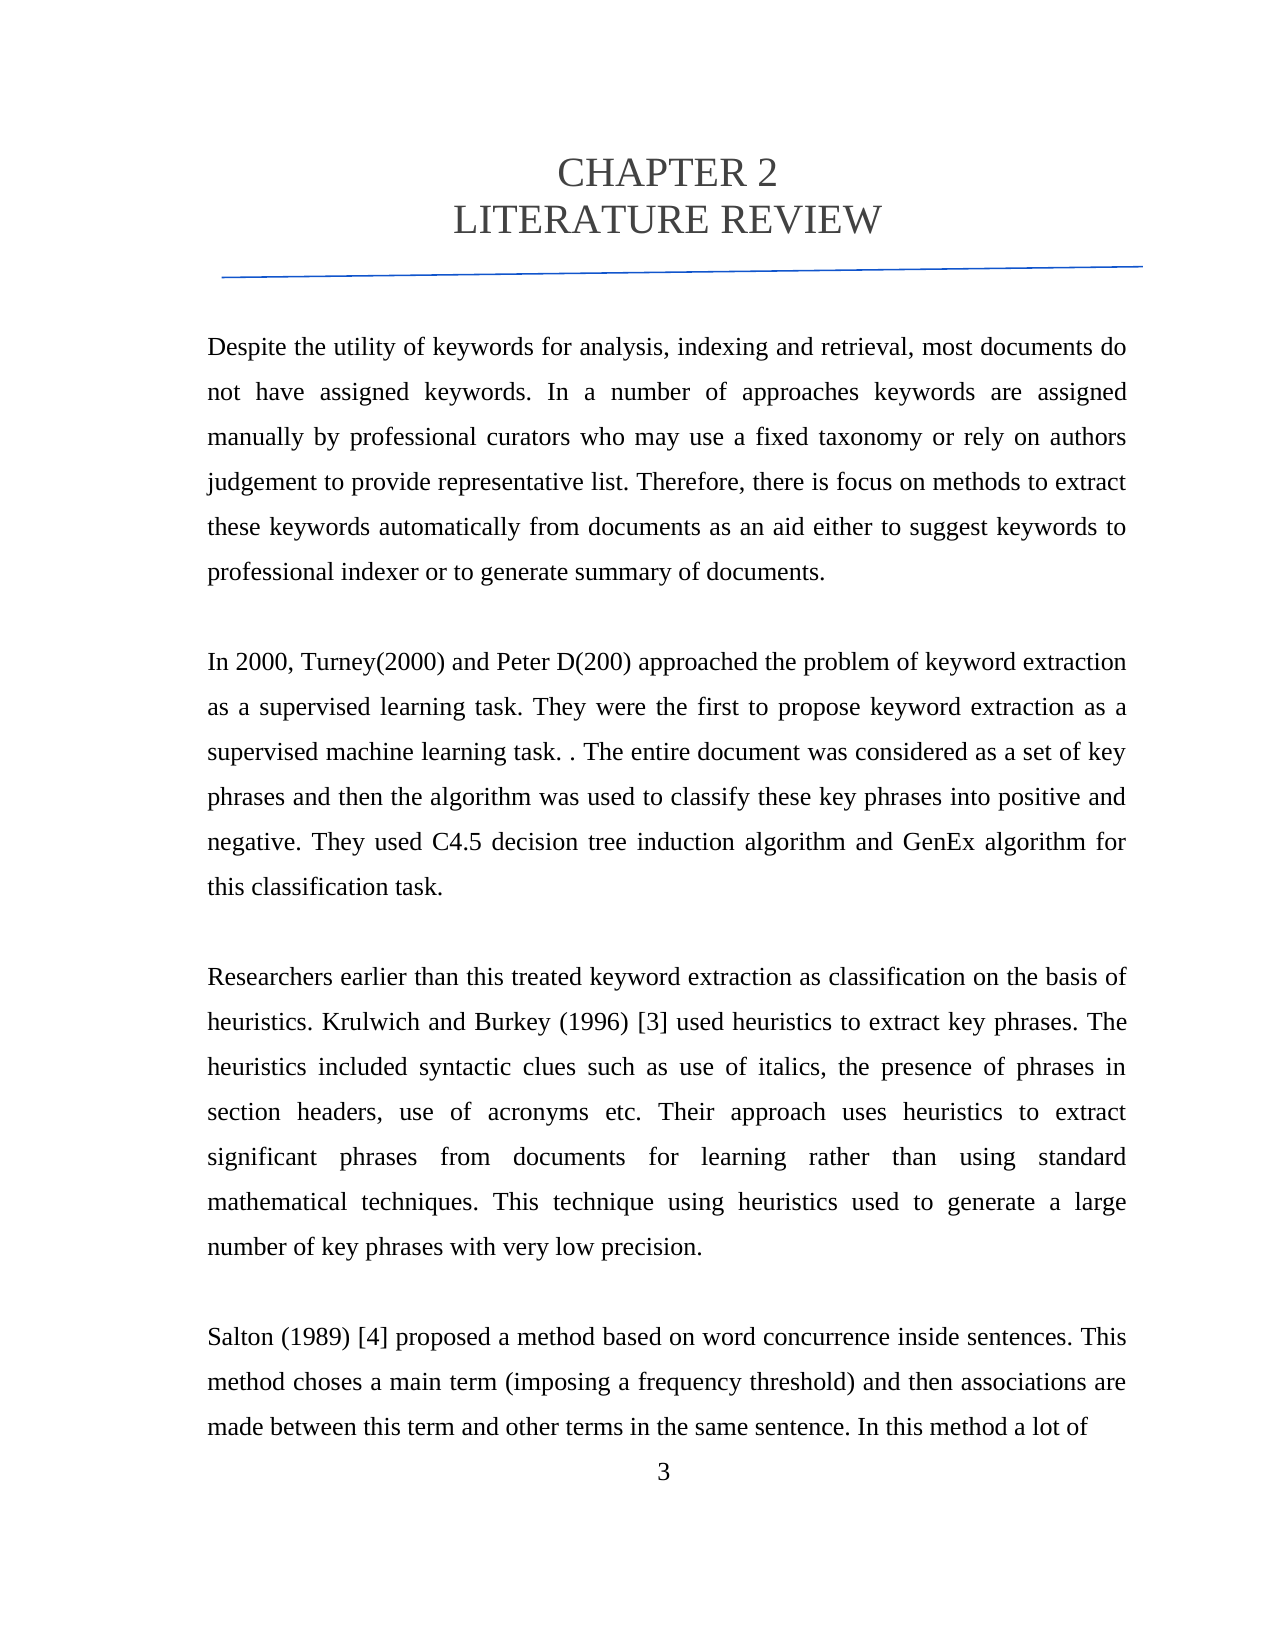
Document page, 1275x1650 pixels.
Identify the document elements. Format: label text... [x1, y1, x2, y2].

text In 2000, Turney(2000) and Peter D(200) approached the problem of keyword extraction as a supervised learning task. They were the first to propose keyword extraction as a supervised machine learning task. . The entire document was considered as a set of key phrases and then the algorithm was used to classify these key phrases into positive and negative. They used C4.5 decision tree induction algorithm and GenEx algorithm for this classification task. [207, 646, 1128, 901]
text 3 [207, 1456, 1128, 1486]
text CHAPTER 2 [207, 147, 1128, 195]
text LITERATURE REVIEW [207, 195, 1128, 243]
text Despite the utility of keywords for analysis, indexing and retrieval, most documents do not have assigned keywords. In a number of approaches keywords are assigned manually by professional curators who may use a fixed taxonomy or rely on authors judgement to provide representative list. Therefore, there is focus on methods to extract these keywords automatically from documents as an aid either to suggest keywords to professional indexer or to generate summary of documents. [207, 331, 1128, 586]
text Researchers earlier than this treated keyword extraction as classification on the basis of heuristics. Krulwich and Burkey (1996) used heuristics to extract key phrases. The heuristics included syntactic clues such as use of italics, the presence of phrases in section headers, use of acronyms etc. Their approach uses heuristics to extract significant phrases from documents for learning rather than using standard mathematical techniques. This technique using heuristics used to generate a large number of key phrases with very low precision. [207, 961, 1128, 1261]
text Salton (1989) proposed a method based on word concurrence inside sentences. This method choses a main term (imposing a frequency threshold) and then associations are made between this term and other terms in the same sentence. In this method a lot of [207, 1321, 1128, 1441]
